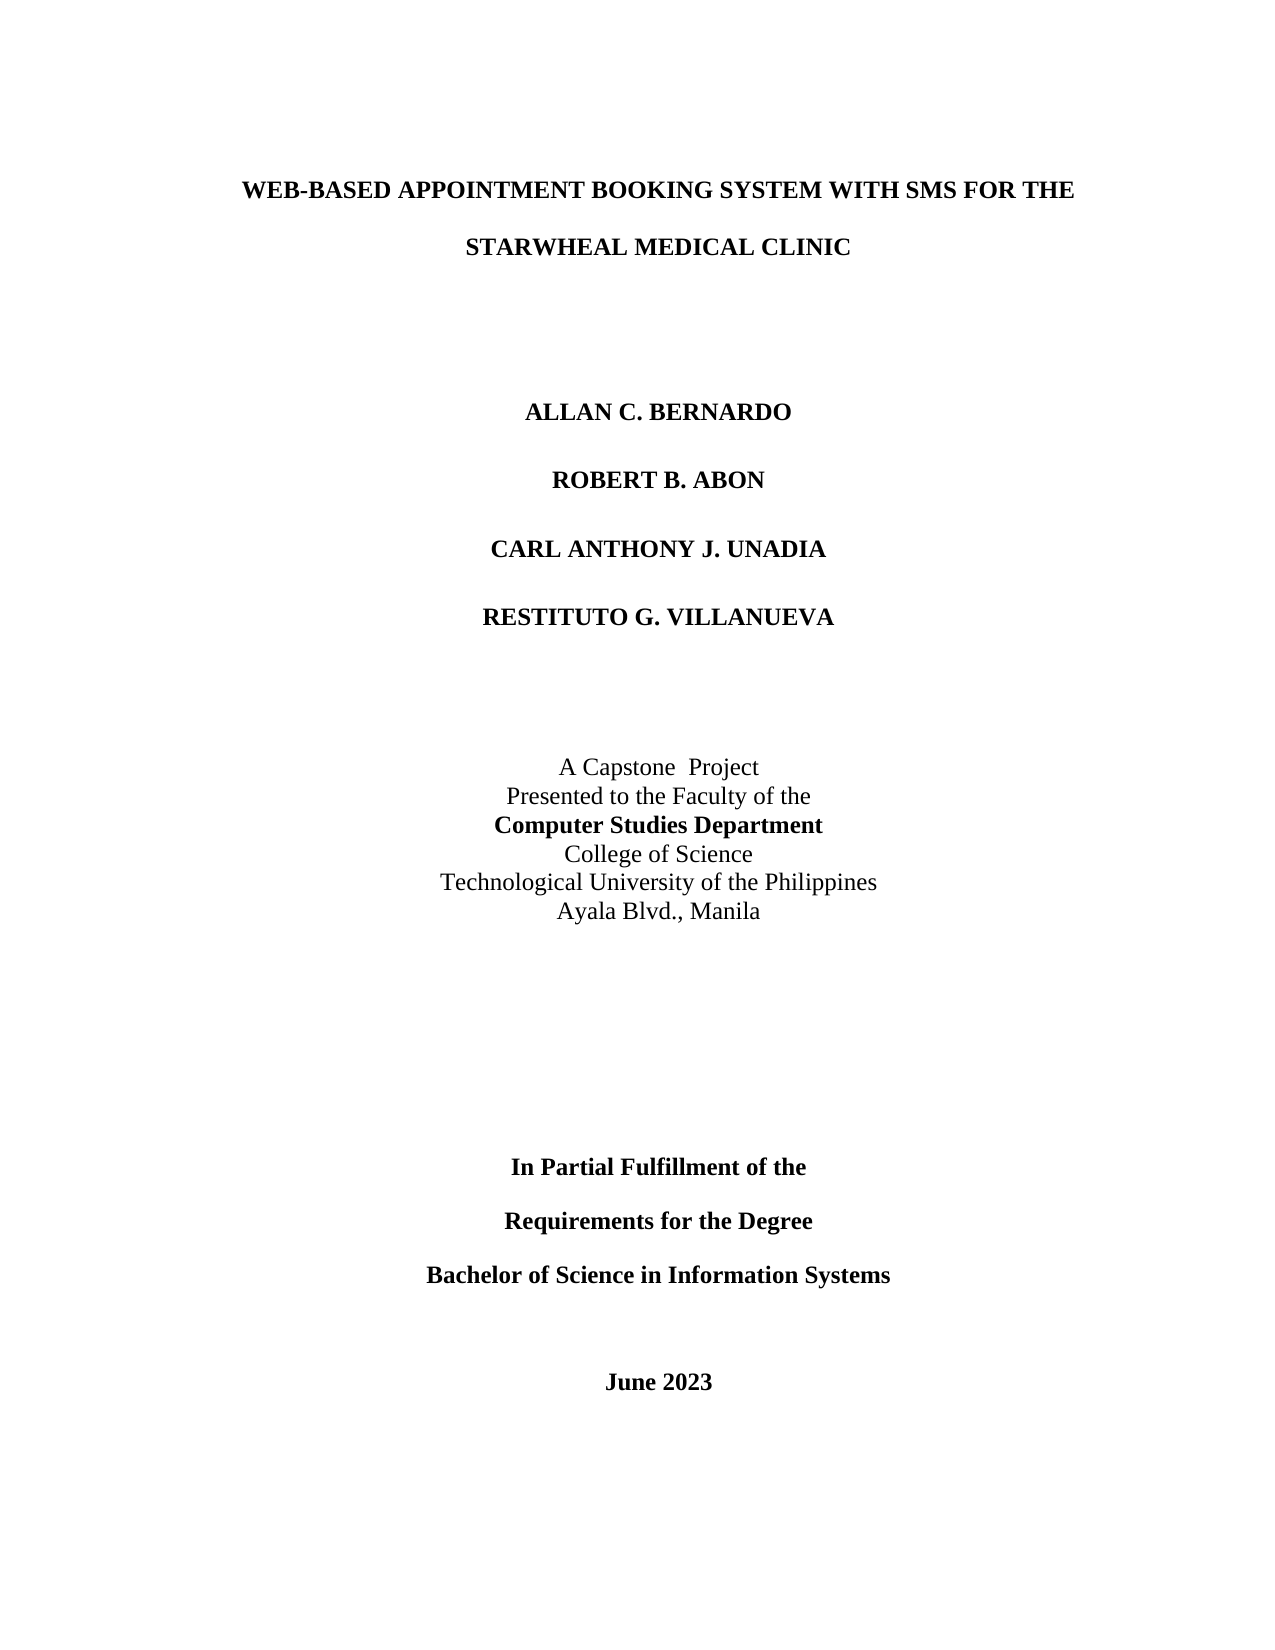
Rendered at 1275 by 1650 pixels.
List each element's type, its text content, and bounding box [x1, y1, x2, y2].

text Technological University of the Philippines [192, 867, 1125, 896]
text College of Science [192, 839, 1125, 867]
text Bachelor of Science in Information Systems [192, 1260, 1125, 1288]
text Presented to the Faculty of the [192, 781, 1125, 810]
text RESTITUTO G. VILLANUEVA [192, 602, 1125, 631]
text Computer Studies Department [192, 810, 1125, 839]
text Ayala Blvd., Manila [192, 896, 1125, 925]
text A Capstone Project [192, 752, 1125, 781]
text June 2023 [192, 1367, 1125, 1396]
text In Partial Fulfillment of the [192, 1152, 1125, 1181]
text Requirements for the Degree [192, 1206, 1125, 1235]
text WEB-BASED APPOINTMENT BOOKING SYSTEM WITH SMS FOR THE STARWHEAL MEDICAL CLINIC [192, 175, 1125, 261]
text ALLAN C. BERNARDO [192, 397, 1125, 426]
text CARL ANTHONY J. UNADIA [192, 534, 1125, 562]
text ROBERT B. ABON [192, 466, 1125, 494]
